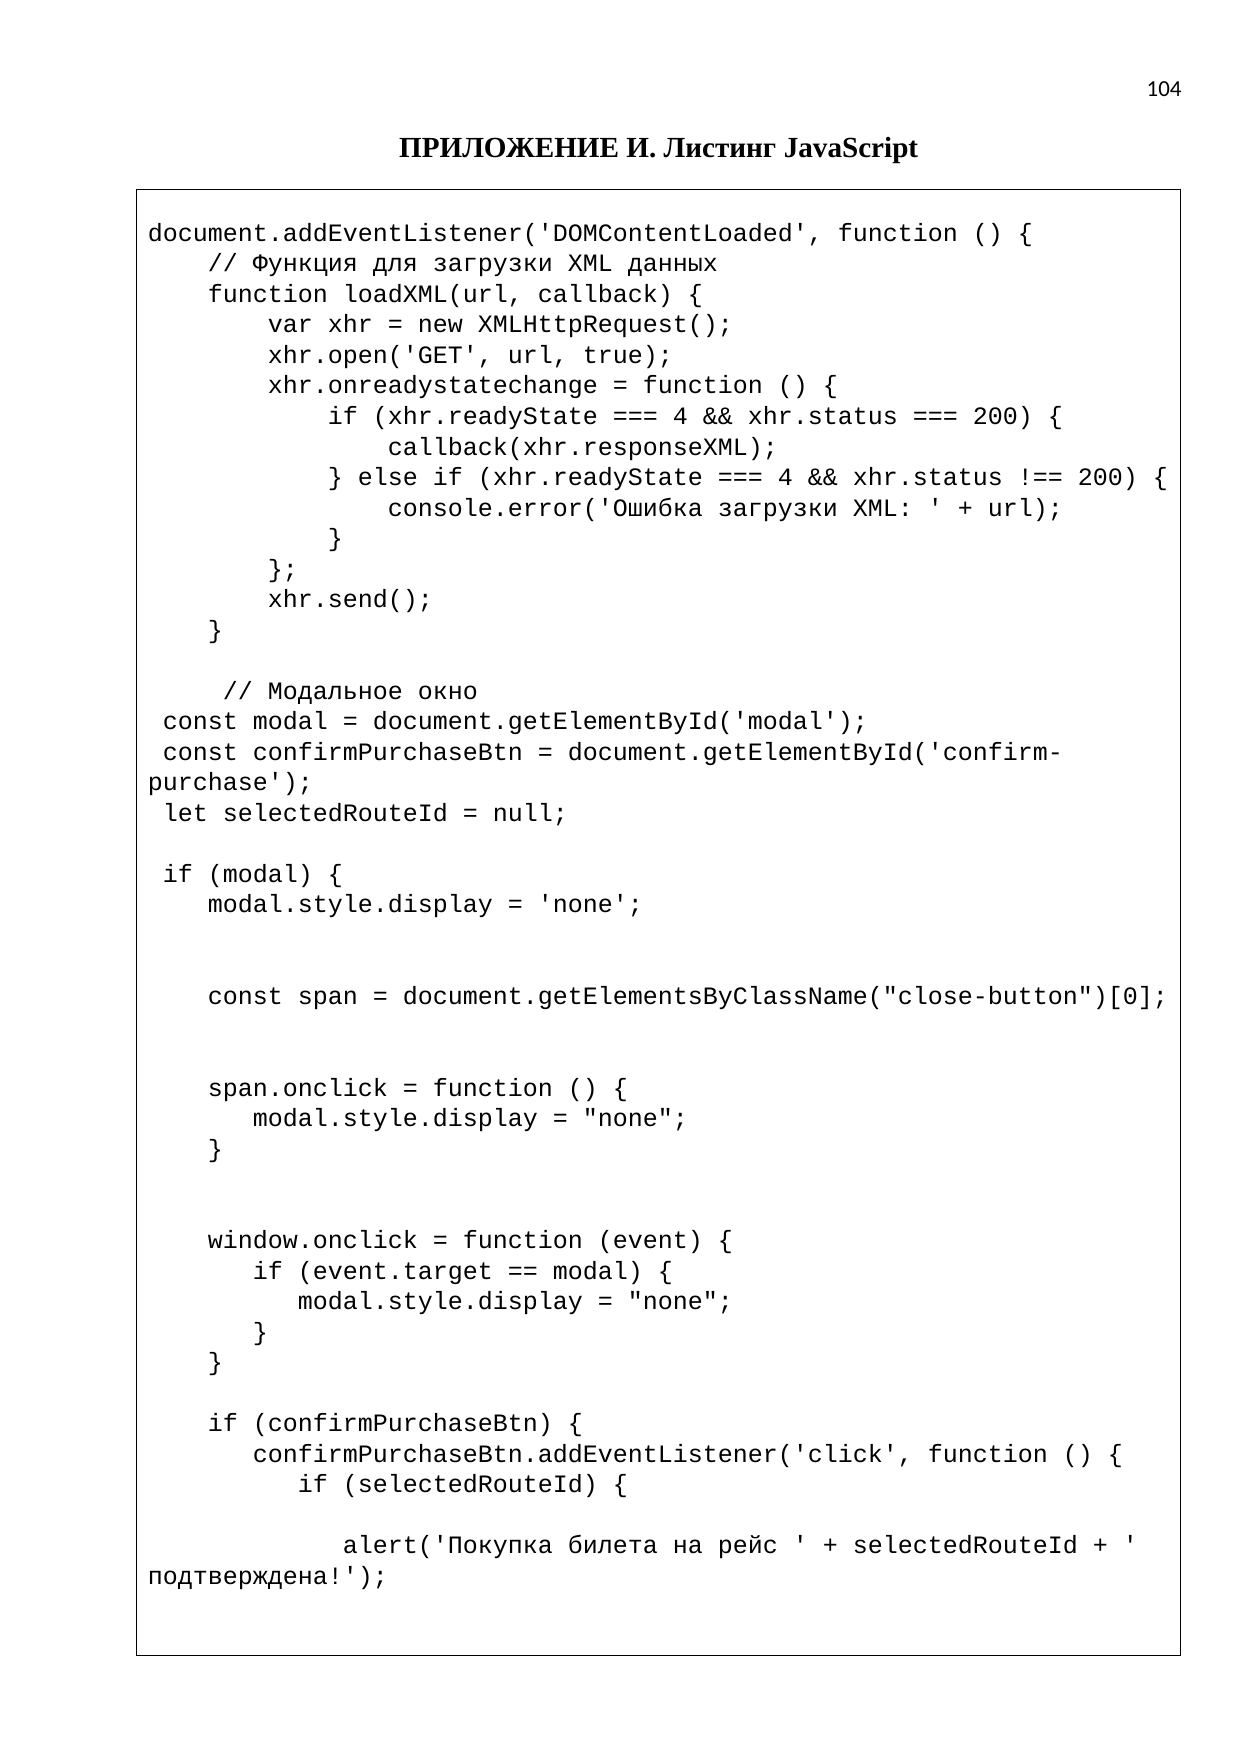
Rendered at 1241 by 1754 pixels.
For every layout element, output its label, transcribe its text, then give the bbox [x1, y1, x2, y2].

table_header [137, 190, 1180, 1655]
subtitle ПРИЛОЖЕНИЕ И. Листинг JavaScript [136, 130, 1181, 163]
